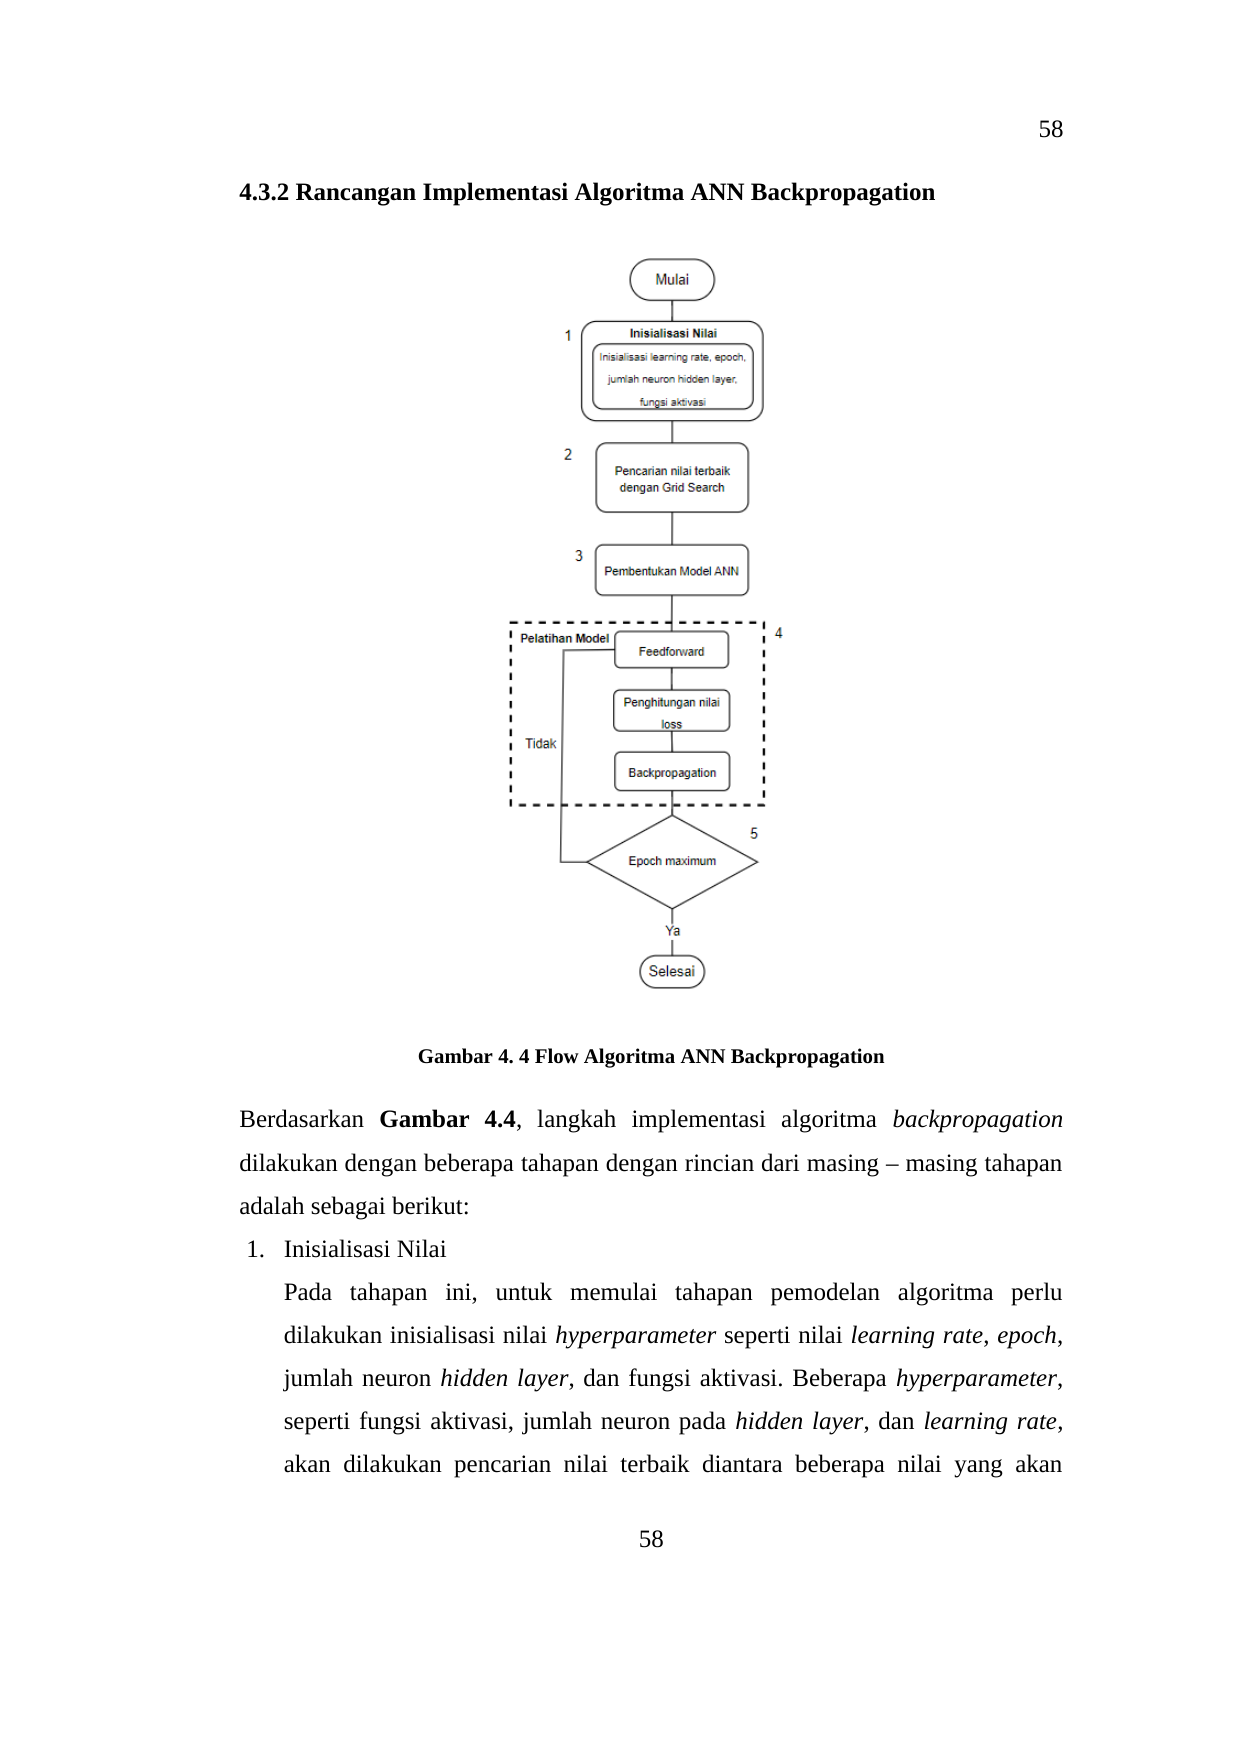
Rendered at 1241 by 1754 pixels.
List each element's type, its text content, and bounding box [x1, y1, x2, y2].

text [283, 1277, 1063, 1478]
subtitle 4.3.2 Rancangan Implementasi Algoritma ANN Backpropagation [239, 177, 1063, 206]
list Inisialisasi Nilai [246, 1234, 1063, 1263]
text Gambar 4. 4 Flow Algoritma ANN Backpropagation [239, 1043, 1063, 1068]
picture [503, 245, 799, 1005]
text Berdasarkan Gambar 4.4, langkah implementasi algoritma backpropagation dilakukan dengan beberapa tahapan dengan rincian dari masing – masing tahapan adalah sebagai berikut: [239, 1104, 1063, 1219]
